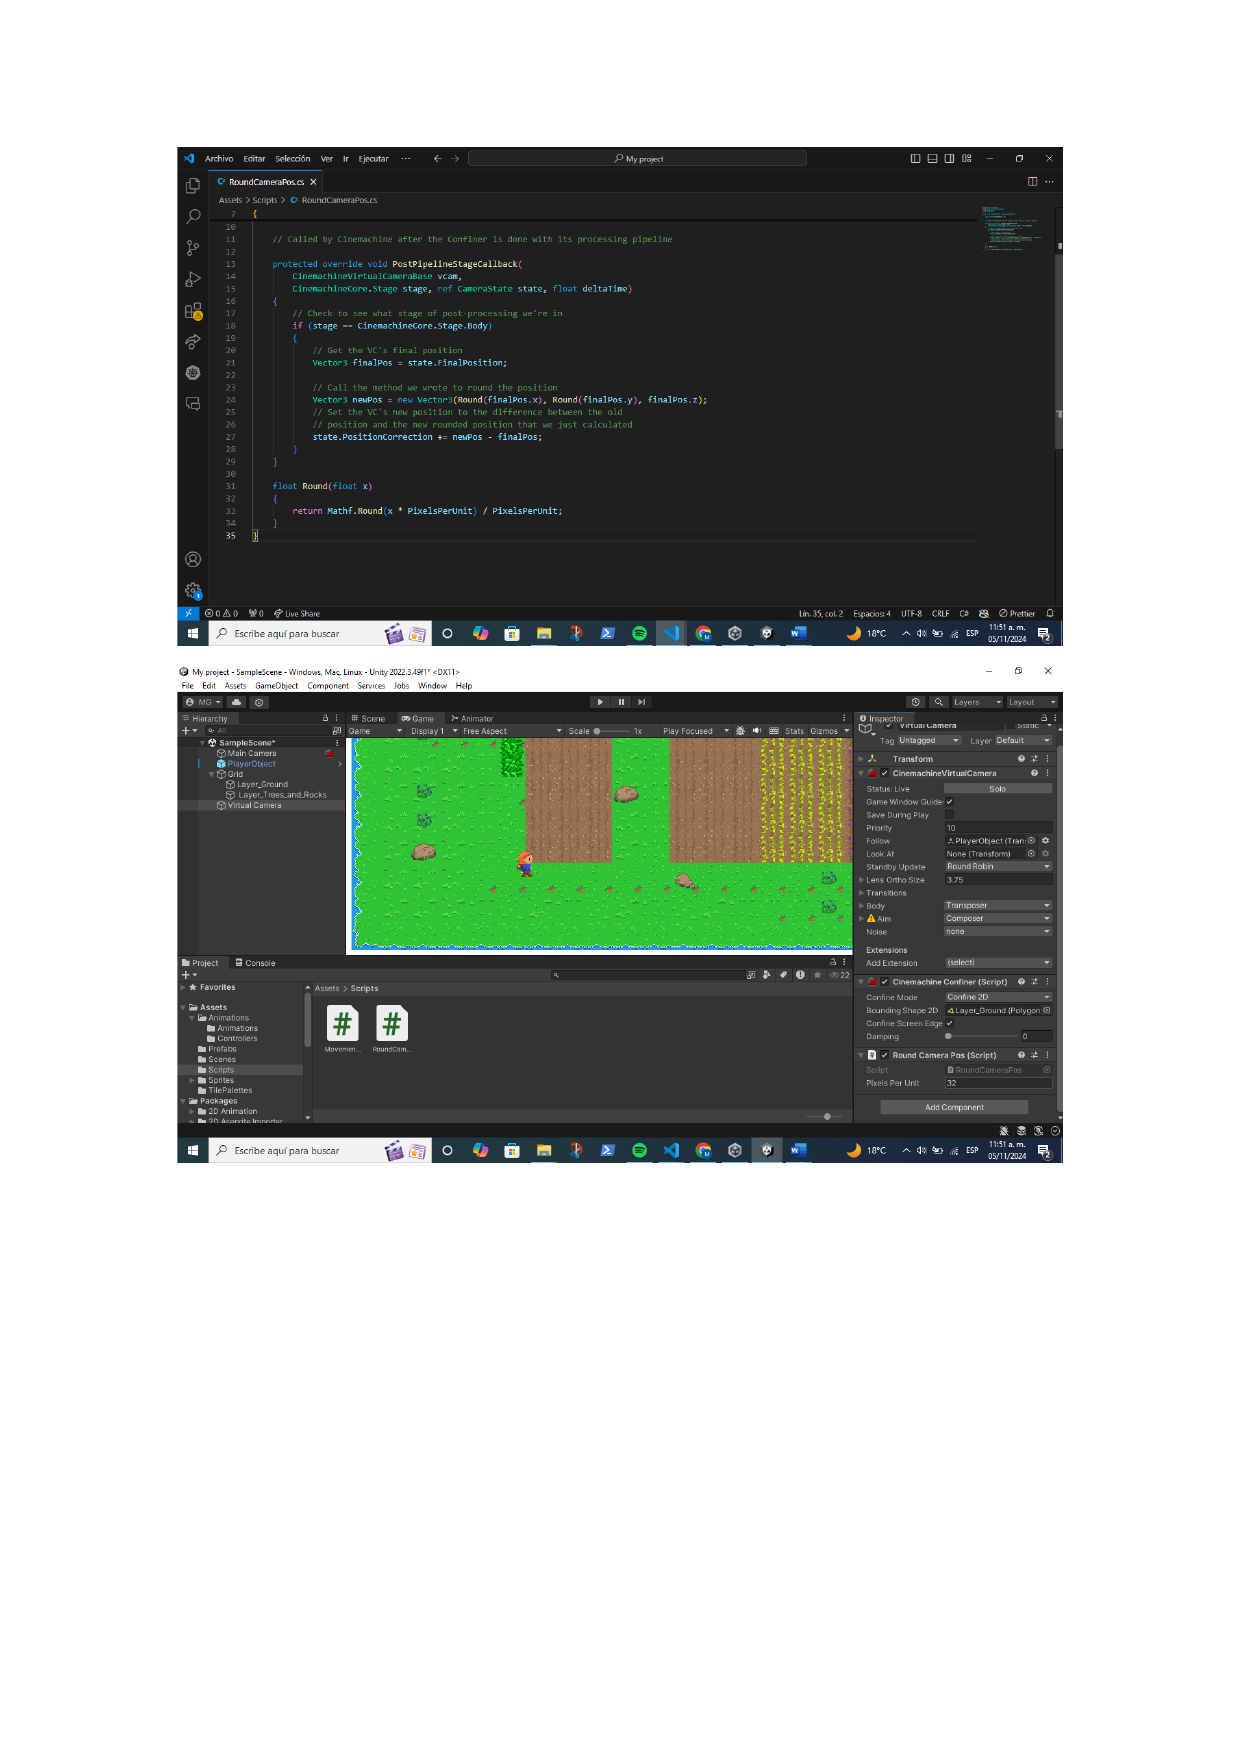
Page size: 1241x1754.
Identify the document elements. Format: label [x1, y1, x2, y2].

picture [177, 664, 1063, 1163]
picture [177, 147, 1063, 646]
